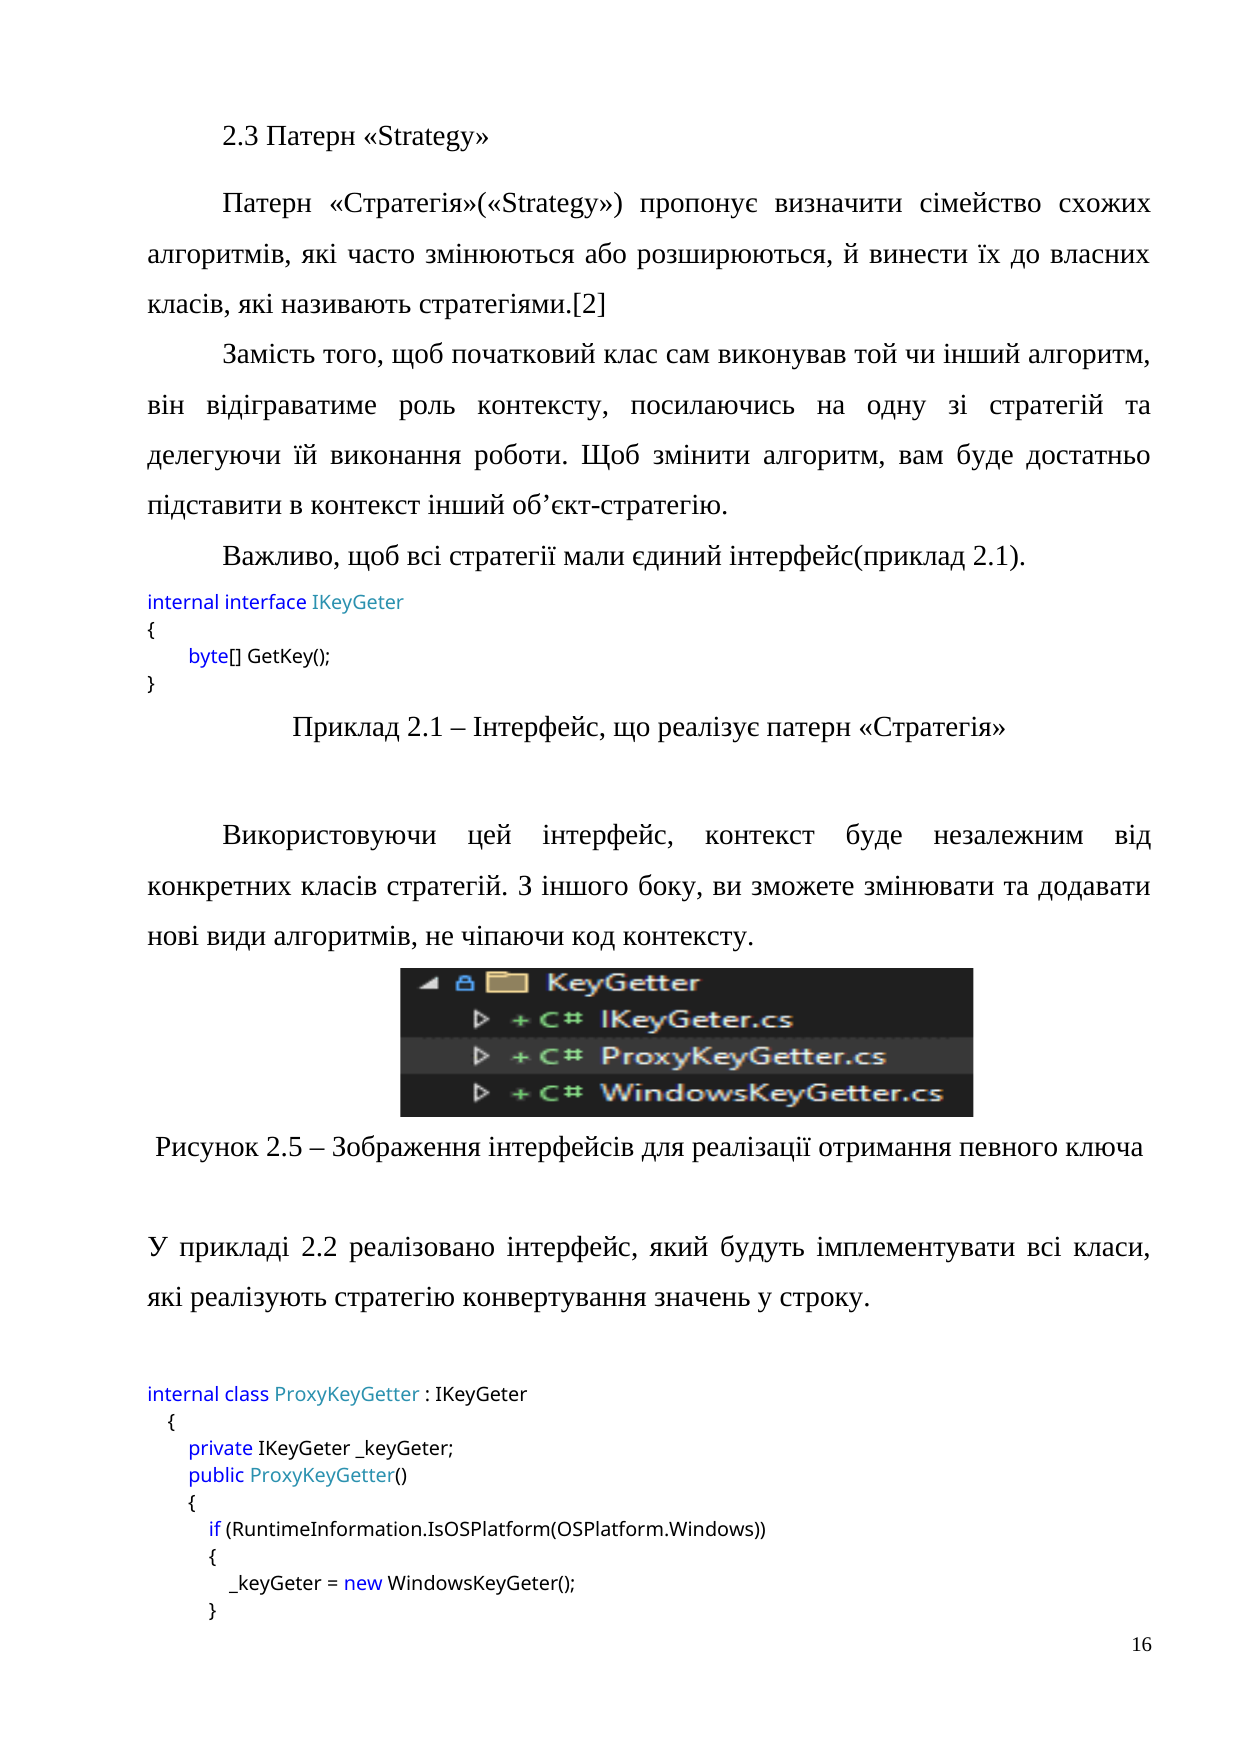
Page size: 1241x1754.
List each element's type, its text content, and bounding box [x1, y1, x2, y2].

text { [147, 1488, 1152, 1515]
text { [147, 615, 1152, 642]
text { [147, 1407, 1152, 1434]
text internal interface IKeyGeter [147, 588, 1152, 615]
text Патерн «Стратегія»(«Strategy») пропонує визначити сімейство схожих алгоритмів, які часто змінюються або розширюються, й винести їх до власних класів, які називають стратегіями.[2] [147, 186, 1152, 320]
text if (RuntimeInformation.IsOSPlatform(OSPlatform.Windows)) [147, 1515, 1152, 1542]
text Приклад 2.1 – Інтерфейс, що реалізує патерн «Стратегія» [147, 709, 1152, 743]
text Рисунок 2.5 – Зображення інтерфейсів для реалізації отримання певного ключа [147, 1129, 1152, 1162]
picture [400, 968, 974, 1117]
text internal class ProxyKeyGetter : IKeyGeter [147, 1380, 1152, 1407]
text } [147, 1596, 1152, 1623]
text Важливо, щоб всі стратегії мали єдиний інтерфейс(приклад 2.1). [147, 538, 1152, 571]
text Використовуючи цей інтерфейс, контекст буде незалежним від конкретних класів стратегій. З іншого боку, ви зможете змінювати та додавати нові види алгоритмів, не чіпаючи код контексту. [147, 817, 1152, 951]
text public ProxyKeyGetter() [147, 1461, 1152, 1488]
text Замість того, щоб початковий клас сам виконував той чи інший алгоритм, він відіграватиме роль контексту, посилаючись на одну зі стратегій та делегуючи їй виконання роботи. Щоб змінити алгоритм, вам буде достатньо підставити в контекст інший об’єкт-стратегію. [147, 337, 1152, 521]
text _keyGeter = new WindowsKeyGeter(); [147, 1569, 1152, 1596]
text private IKeyGeter _keyGeter; [147, 1434, 1152, 1461]
text } [147, 669, 1152, 696]
text У прикладі 2.2 реалізовано інтерфейс, який будуть імплементувати всі класи, які реалізують стратегію конвертування значень у строку. [147, 1229, 1152, 1313]
text byte[] GetKey(); [147, 642, 1152, 669]
text { [147, 1542, 1152, 1569]
title 2.3 Патерн «Strategy» [147, 118, 1152, 152]
